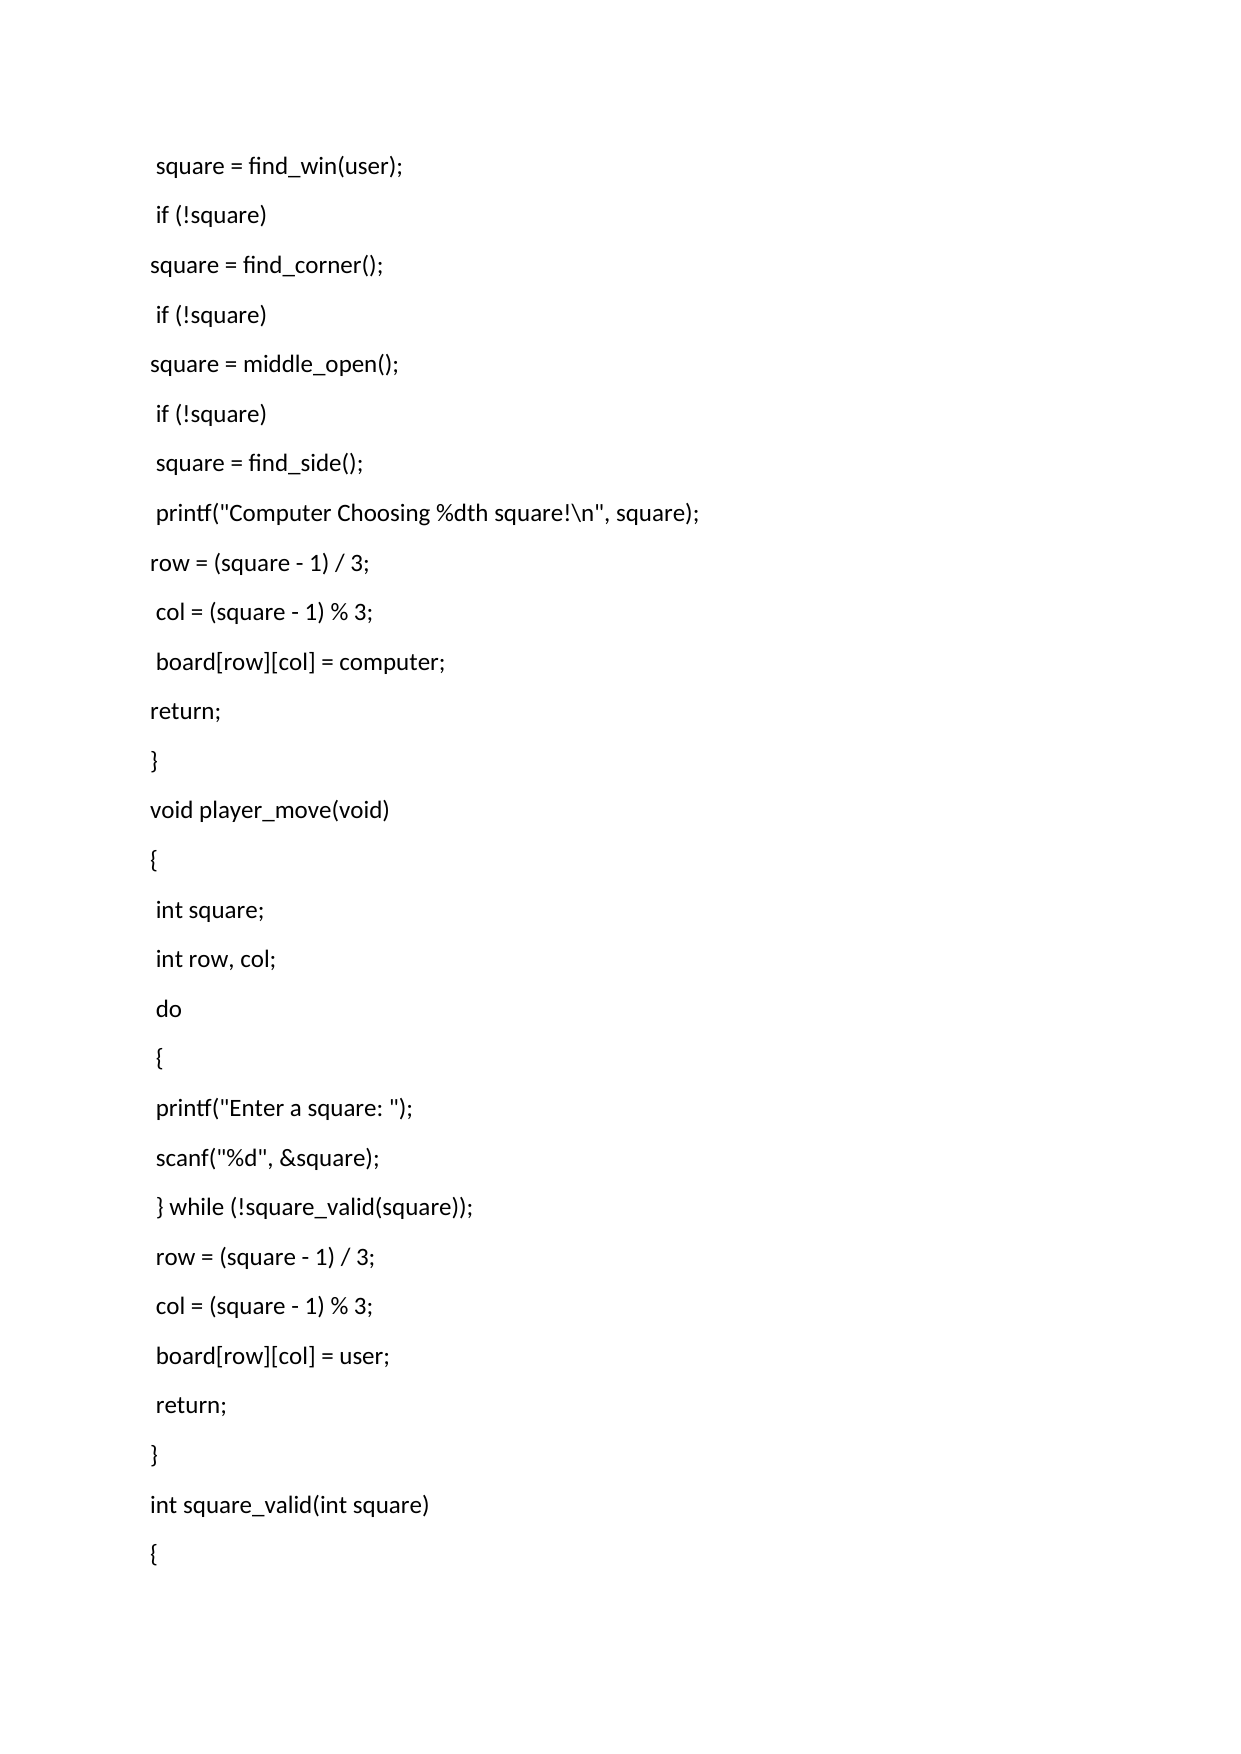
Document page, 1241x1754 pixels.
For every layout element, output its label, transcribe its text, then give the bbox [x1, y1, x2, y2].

text board[row][col] = computer; [150, 646, 1090, 676]
text do [150, 993, 1090, 1023]
text { [150, 844, 1090, 875]
text } [150, 745, 1090, 776]
text if (!square) [150, 199, 1090, 230]
text void player_move(void) [150, 794, 1090, 825]
text if (!square) [150, 398, 1090, 428]
text square = find_side(); [150, 447, 1090, 478]
text col = (square - 1) % 3; [150, 596, 1090, 627]
text int row, col; [150, 943, 1090, 974]
text row = (square - 1) / 3; [150, 547, 1090, 577]
text } while (!square_valid(square)); [150, 1191, 1090, 1222]
text return; [150, 1389, 1090, 1420]
text square = find_win(user); [150, 150, 1090, 181]
text int square_valid(int square) [150, 1489, 1090, 1519]
text row = (square - 1) / 3; [150, 1241, 1090, 1271]
text col = (square - 1) % 3; [150, 1290, 1090, 1321]
text return; [150, 695, 1090, 726]
text scanf("%d", &square); [150, 1142, 1090, 1172]
text int square; [150, 894, 1090, 924]
text if (!square) [150, 299, 1090, 329]
text printf("Computer Choosing %dth square!\n", square); [150, 497, 1090, 528]
text { [150, 1042, 1090, 1073]
text } [150, 1439, 1090, 1470]
text { [150, 1538, 1090, 1569]
text square = middle_open(); [150, 348, 1090, 379]
text board[row][col] = user; [150, 1340, 1090, 1371]
text printf("Enter a square: "); [150, 1092, 1090, 1123]
text square = find_corner(); [150, 249, 1090, 280]
